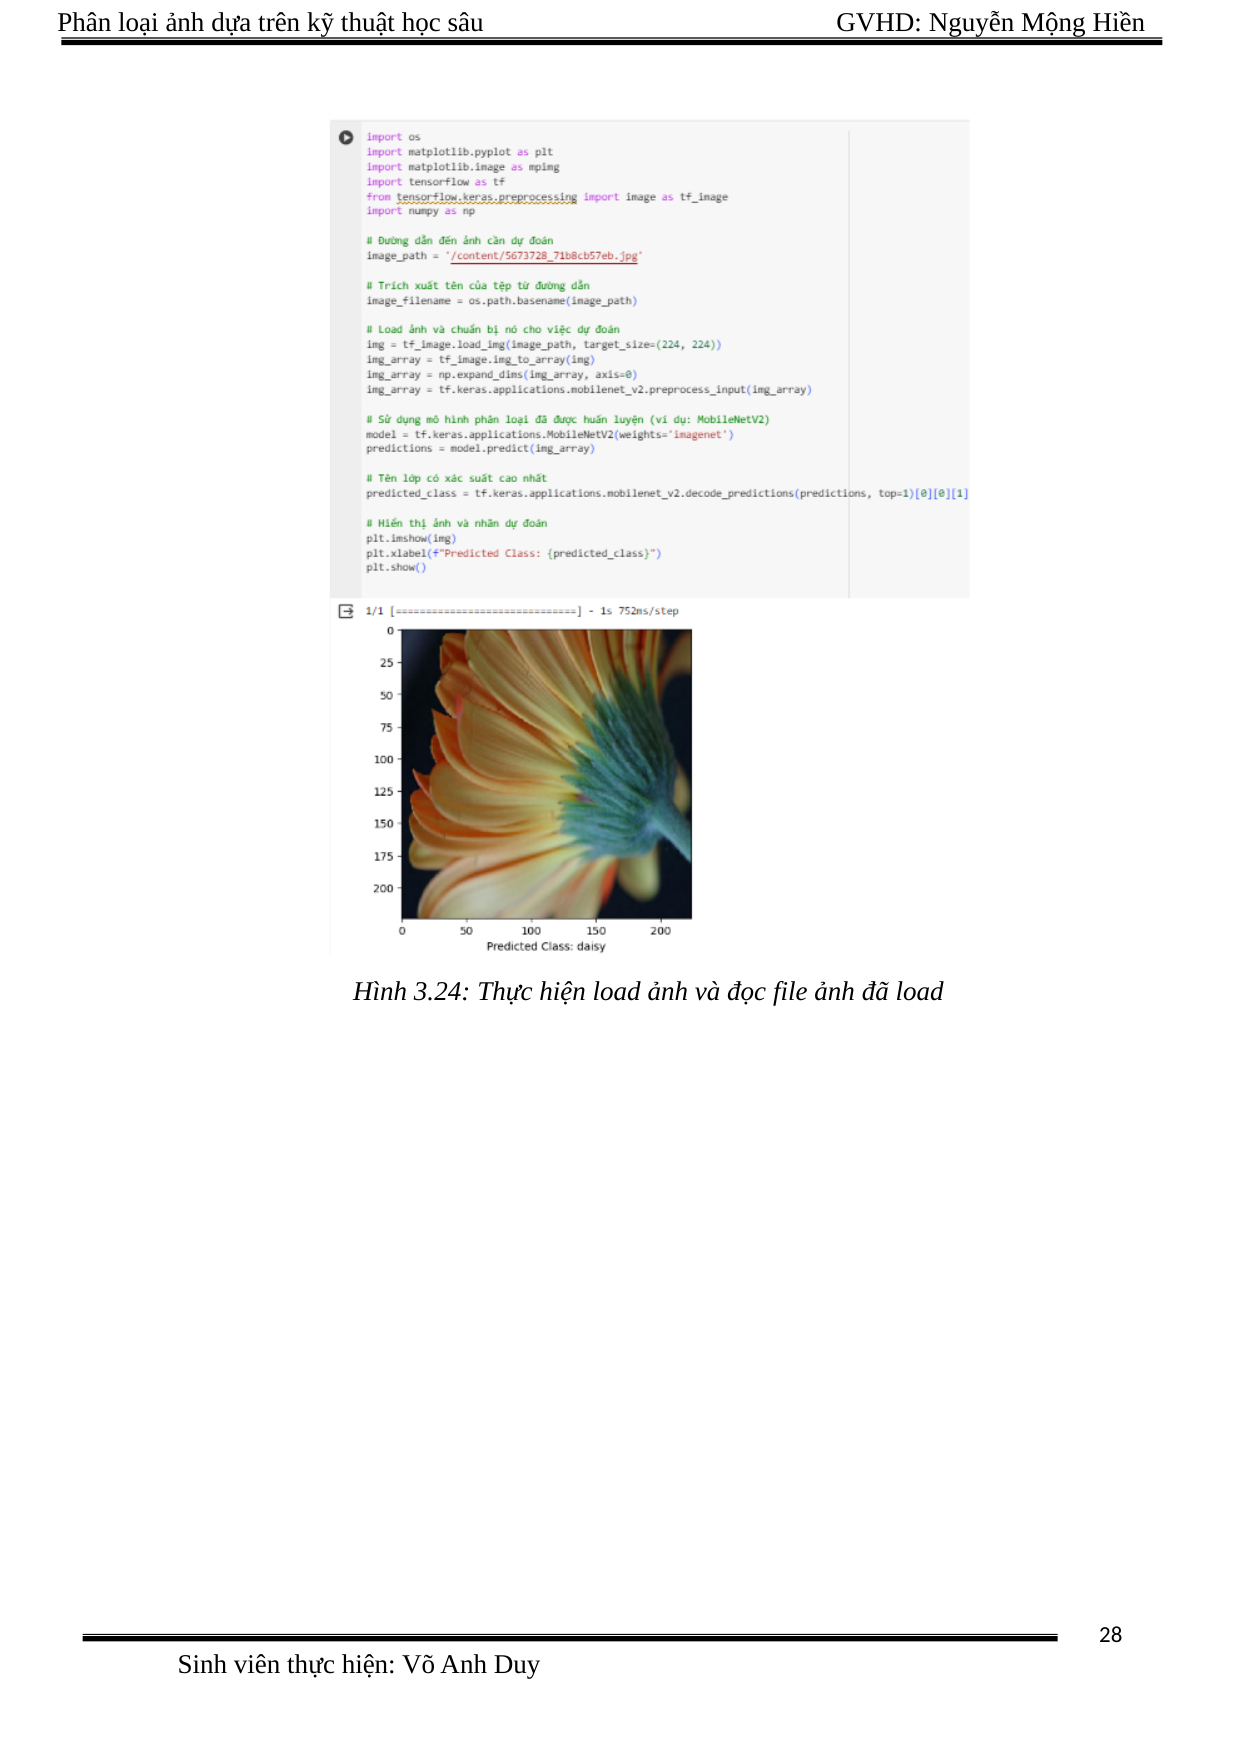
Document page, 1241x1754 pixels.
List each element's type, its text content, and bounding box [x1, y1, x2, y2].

text Hình 3.24: Thực hiện load ảnh và đọc file ảnh đã load [177, 974, 1122, 1006]
picture [329, 118, 970, 956]
